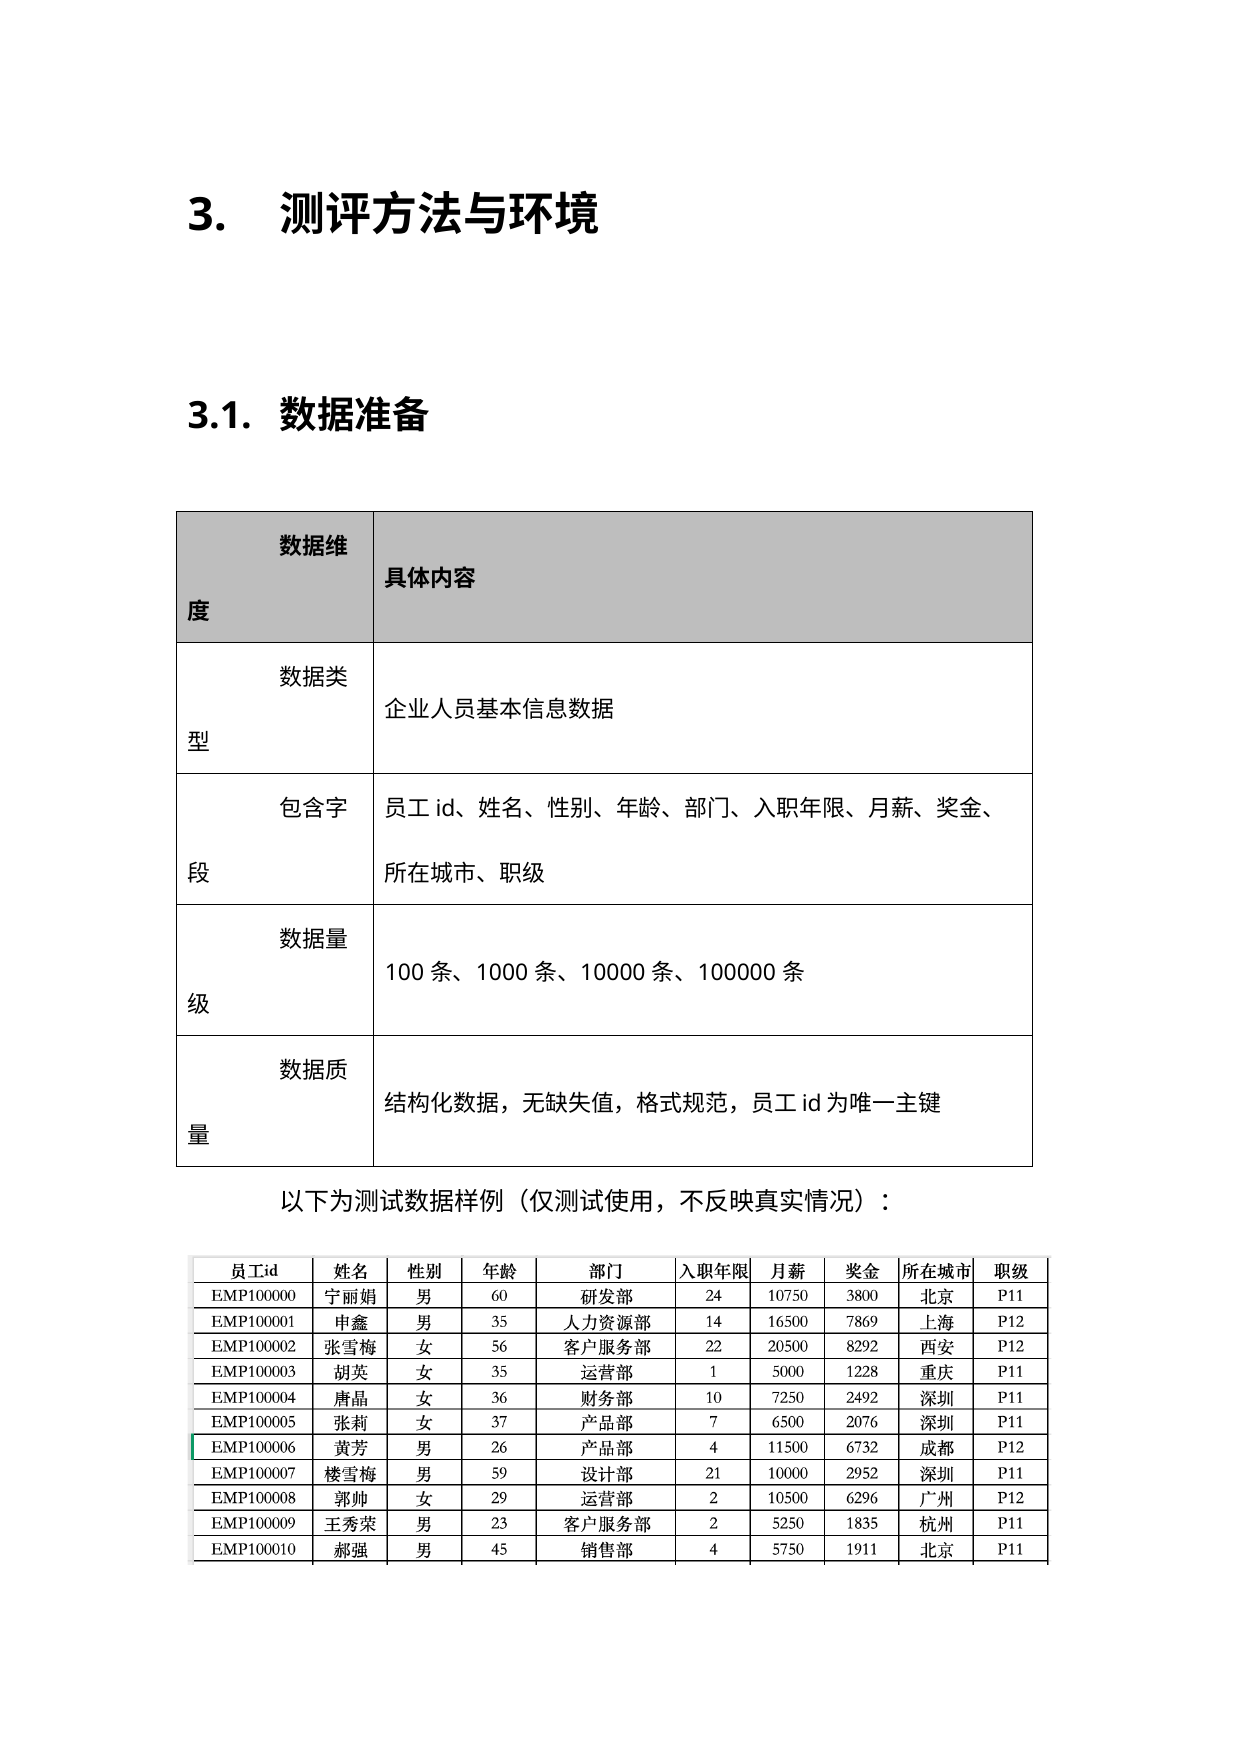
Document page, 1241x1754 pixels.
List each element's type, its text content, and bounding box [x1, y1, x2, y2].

table_cell 包含字段 [177, 781, 373, 911]
subtitle 数据准备 [187, 387, 1053, 452]
table_cell 数据量级 [177, 913, 373, 1042]
picture [187, 1262, 1052, 1572]
table_cell 数据质量 [177, 1044, 373, 1173]
table_cell 员工 id、姓名、性别、年龄、部门、入职年限、月薪、奖金、所在城市、职级 [374, 781, 1032, 911]
table_header 具体内容 [374, 519, 1032, 649]
table_cell 企业人员基本信息数据 [374, 650, 1032, 780]
table_cell 100 条、1000 条、10000 条、100000 条 [374, 913, 1032, 1042]
text 以下为测试数据样例（仅测试使用，不反映真实情况）： [187, 1174, 1053, 1239]
table_cell 数据类型 [177, 650, 373, 780]
table_header 数据维度 [177, 519, 373, 649]
table_cell 结构化数据，无缺失值，格式规范，员工id为唯一主键 [374, 1044, 1032, 1173]
subtitle 测评方法与环境 [187, 162, 1053, 259]
